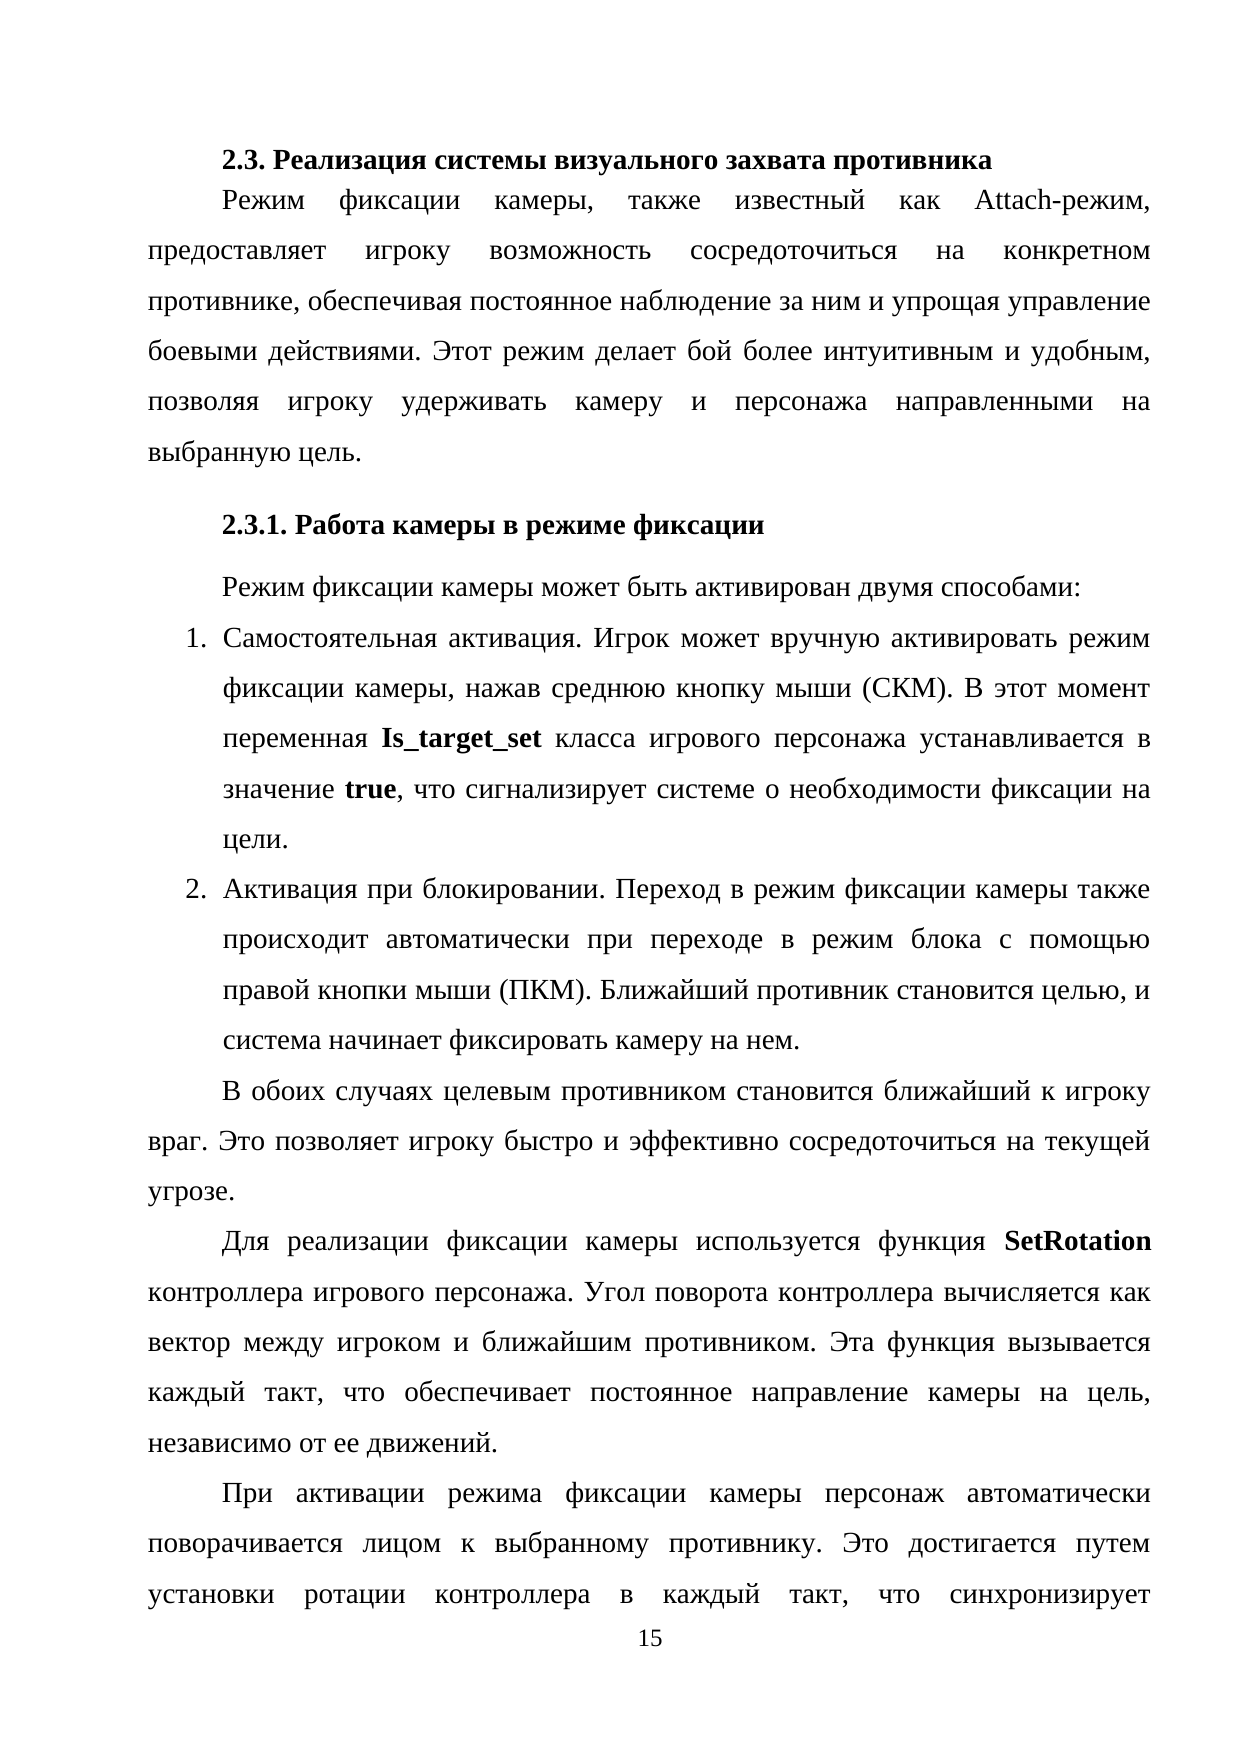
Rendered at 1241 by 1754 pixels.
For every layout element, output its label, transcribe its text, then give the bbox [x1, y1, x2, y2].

text Для реализации фиксации камеры используется функция SetRotation контроллера игрового персонажа. Угол поворота контроллера вычисляется как вектор между игроком и ближайшим противником. Эта функция вызывается каждый такт, что обеспечивает постоянное направление камеры на цель, независимо от ее движений. [148, 1223, 1152, 1458]
text Режим фиксации камеры может быть активирован двумя способами: [148, 569, 1152, 603]
subtitle 2.3. Реализация системы визуального захвата противника [148, 142, 1152, 176]
text В обоих случаях целевым противником становится ближайший к игроку враг. Это позволяет игроку быстро и эффективно сосредоточиться на текущей угрозе. [148, 1073, 1152, 1207]
list Самостоятельная активация. Игрок может вручную активировать режим фиксации камеры, нажав среднюю кнопку мыши (СКМ). В этот момент переменная Is_target_set класса игрового персонажа устанавливается в значение true, что сигнализирует системе о необходимости фиксации на цели. [185, 620, 1152, 854]
list Активация при блокировании. Переход в режим фиксации камеры также происходит автоматически при переходе в режим блока с помощью правой кнопки мыши (ПКМ). Ближайший противник становится целью, и система начинает фиксировать камеру на нем. [185, 871, 1152, 1056]
text Режим фиксации камеры, также известный как Attach-режим, предоставляет игроку возможность сосредоточиться на конкретном противнике, обеспечивая постоянное наблюдение за ним и упрощая управление боевыми действиями. Этот режим делает бой более интуитивным и удобным, позволяя игроку удерживать камеру и персонажа направленными на выбранную цель. [148, 182, 1152, 467]
subtitle 2.3.1. Работа камеры в режиме фиксации [148, 509, 1152, 540]
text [148, 1475, 1152, 1609]
